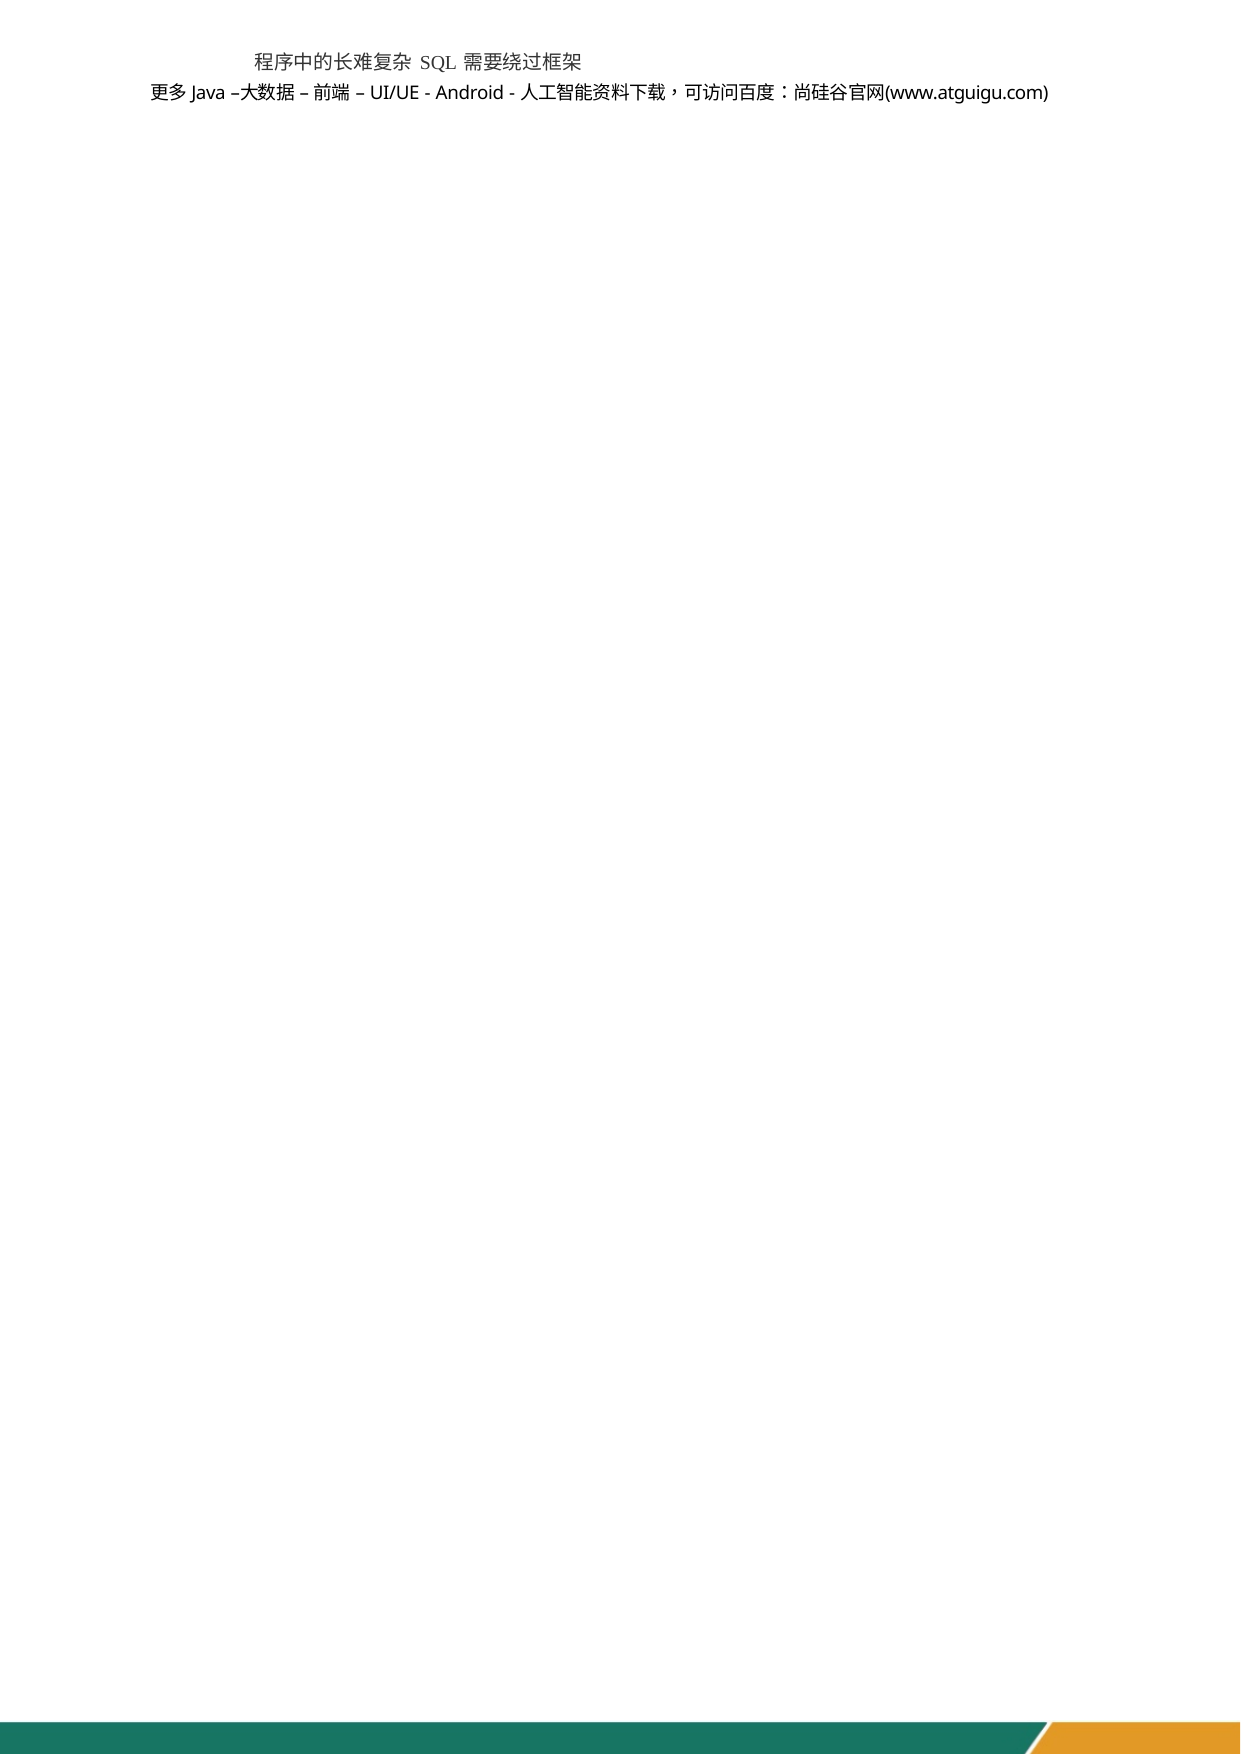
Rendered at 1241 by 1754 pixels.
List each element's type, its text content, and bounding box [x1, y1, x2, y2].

text 程序中的长难复杂 SQL 需要绕过框架 [254, 49, 1097, 76]
text 更多Java –大数据 – 前端 – UI/UE - Android - 人工智能资料下载，可访问百度：尚硅谷官网(www.atguigu.com) [150, 80, 1097, 104]
picture [0, 1720, 1241, 1754]
